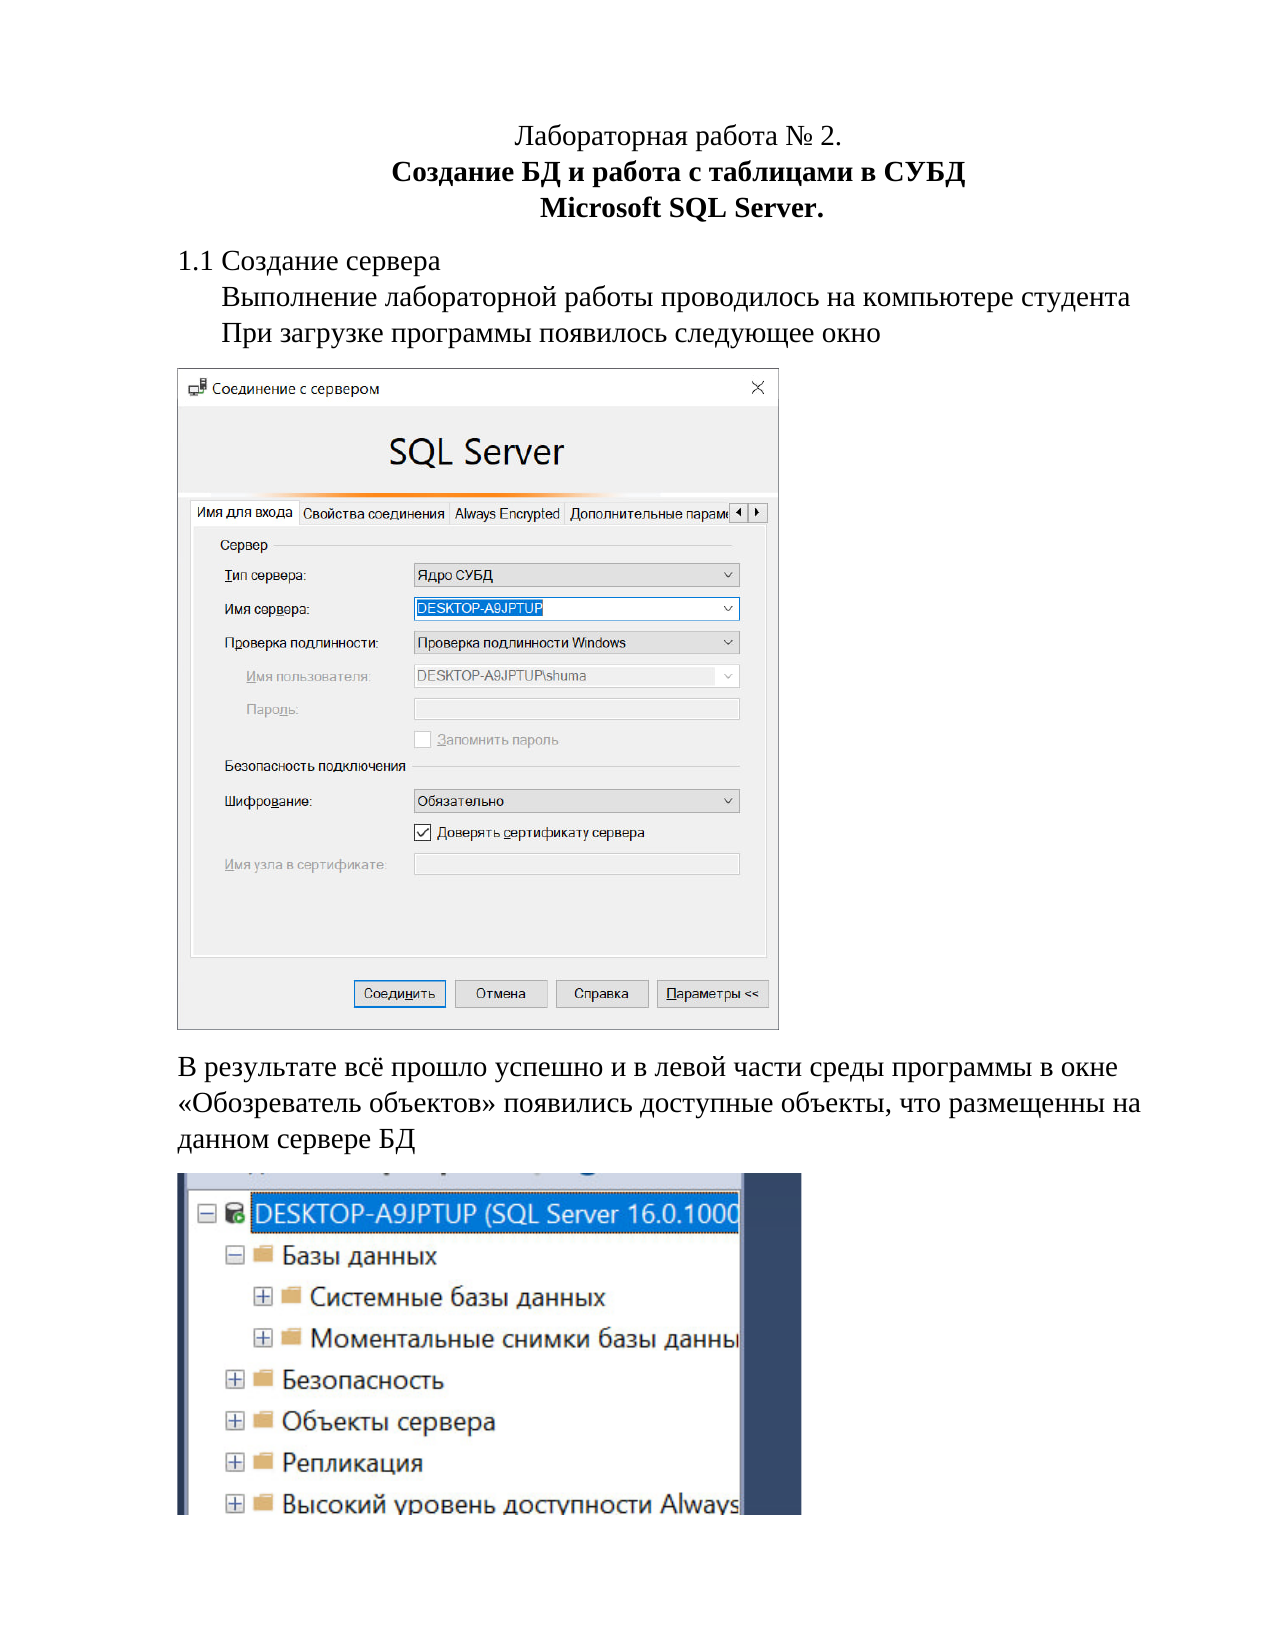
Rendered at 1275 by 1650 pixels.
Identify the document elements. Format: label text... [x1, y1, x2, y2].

text В результате всё прошло успешно и в левой части среды программы в окне «Обозреватель объектов» появились доступные объекты, что размещенны на данном сервере БД [177, 1049, 1186, 1154]
list При загрузке программы появилось следующее окно [221, 316, 1186, 349]
picture [177, 1173, 802, 1515]
text Лабораторная работа № 2. Создание БД и работа с таблицами в СУБД Microsoft SQL Server. [177, 118, 1186, 224]
list Выполнение лабораторной работы проводилось на компьютере студента [221, 279, 1186, 313]
picture [177, 368, 779, 1030]
list Создание сервера [177, 243, 1186, 277]
